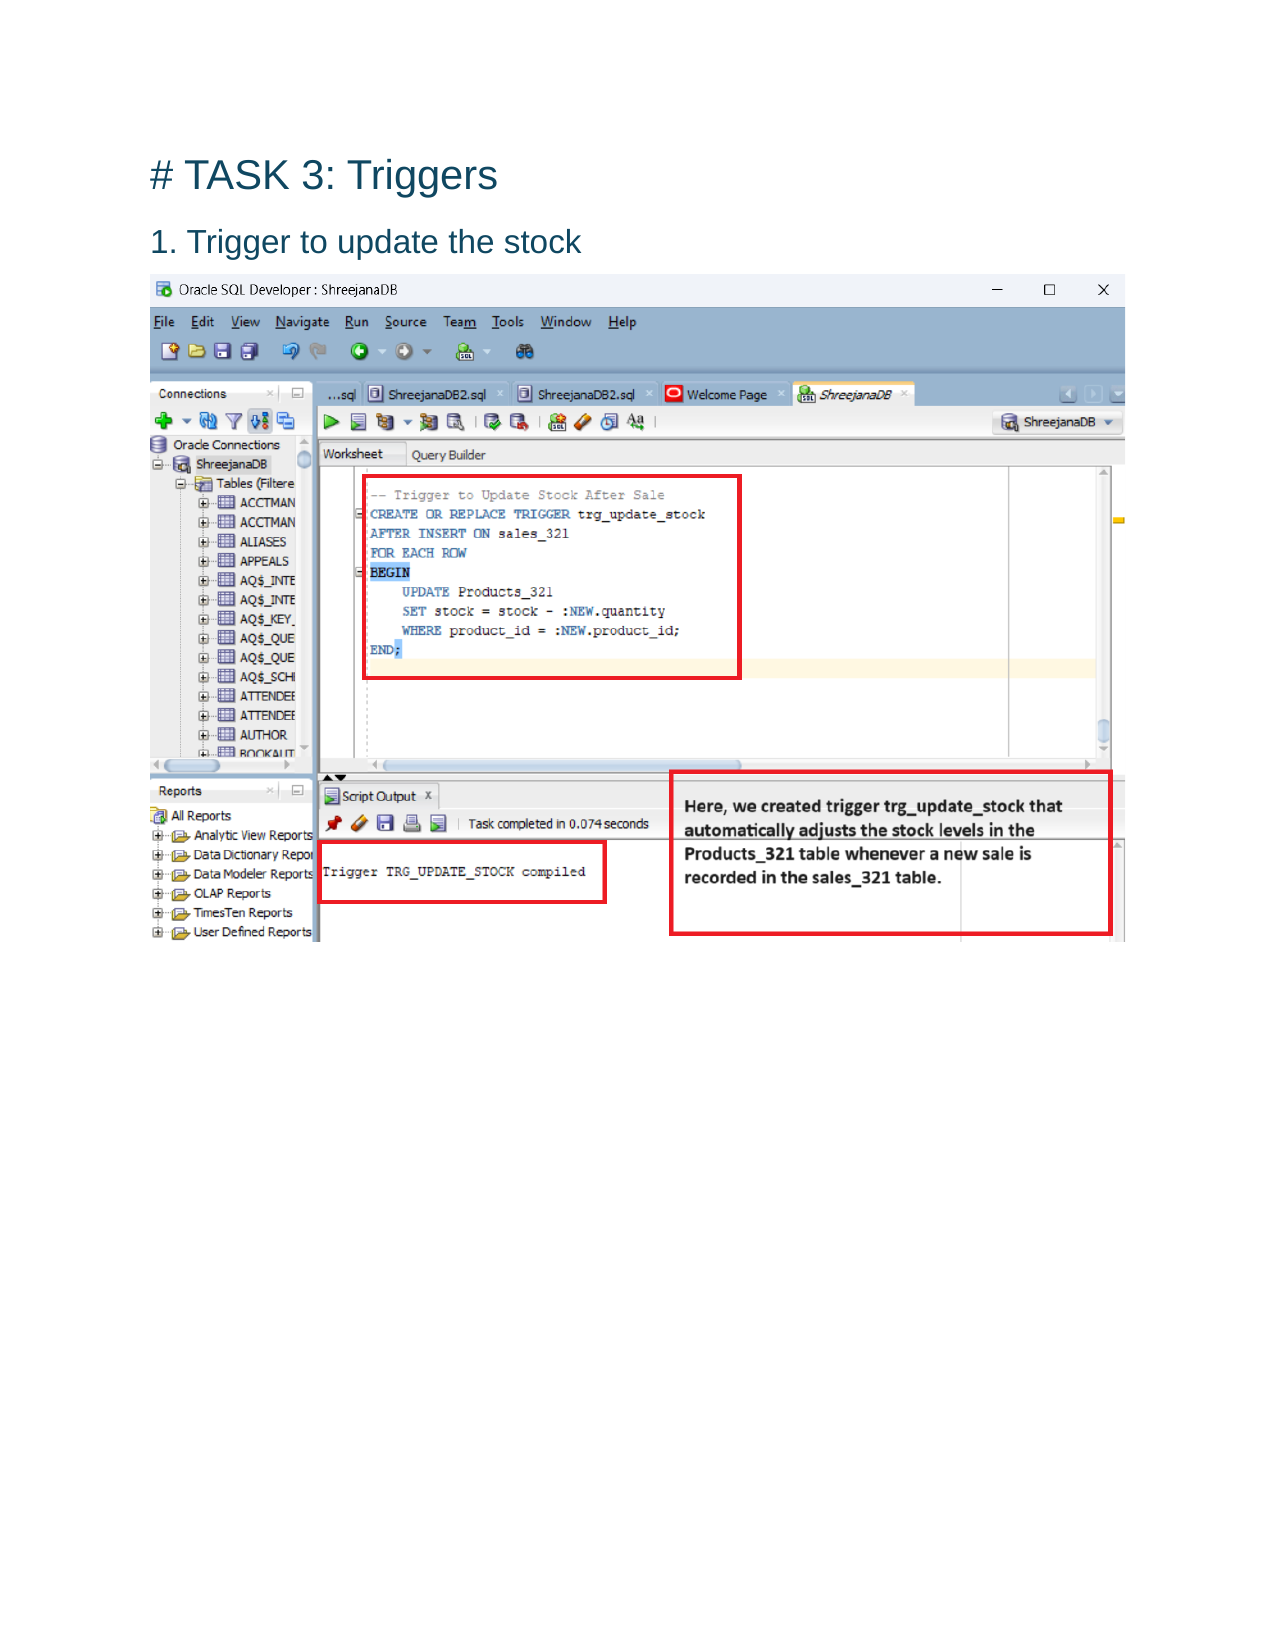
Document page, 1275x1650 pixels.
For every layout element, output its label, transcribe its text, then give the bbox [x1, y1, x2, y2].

subtitle 1. Trigger to update the stock [150, 222, 1125, 260]
picture [150, 274, 1125, 942]
subtitle # TASK 3: Triggers [150, 150, 1125, 198]
